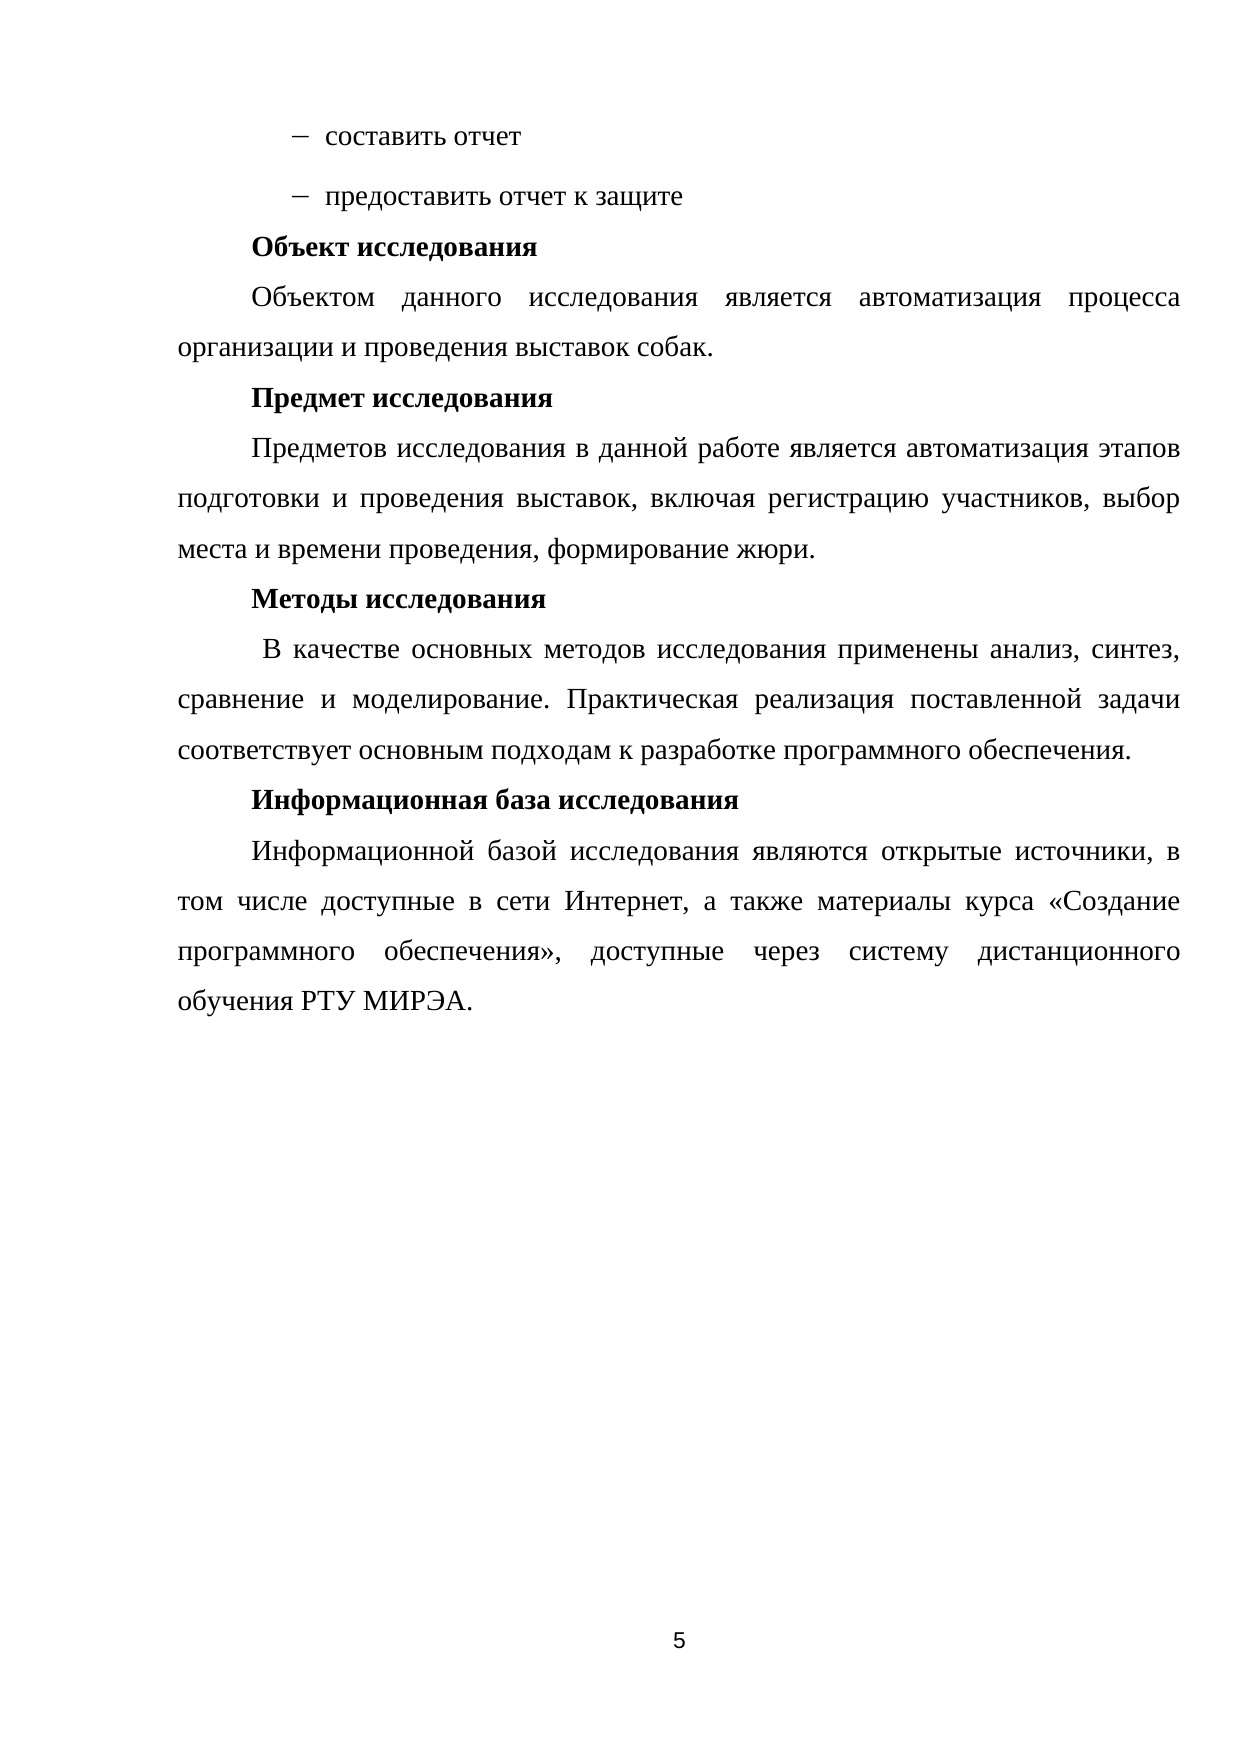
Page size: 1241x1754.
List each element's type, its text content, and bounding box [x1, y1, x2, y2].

text В качестве основных методов исследования применены анализ, синтез, сравнение и моделирование. Практическая реализация поставленной задачи соответствует основным подходам к разработке программного обеспечения. [177, 631, 1181, 766]
text Объектом данного исследования является автоматизация процесса организации и проведения выставок собак. [177, 279, 1181, 363]
list предоставить отчет к защите [177, 178, 1181, 212]
text Предмет исследования [177, 380, 1181, 413]
text Объект исследования [177, 229, 1181, 262]
text Методы исследования [177, 581, 1181, 614]
text Информационной базой исследования являются открытые источники, в том числе доступные в сети Интернет, а также материалы курса «Создание программного обеспечения», доступные через систему дистанционного обучения РТУ МИРЭА. [177, 833, 1181, 1017]
text Предметов исследования в данной работе является автоматизация этапов подготовки и проведения выставок, включая регистрацию участников, выбор места и времени проведения, формирование жюри. [177, 430, 1181, 564]
list составить отчет [177, 118, 1181, 152]
text Информационная база исследования [177, 782, 1181, 816]
